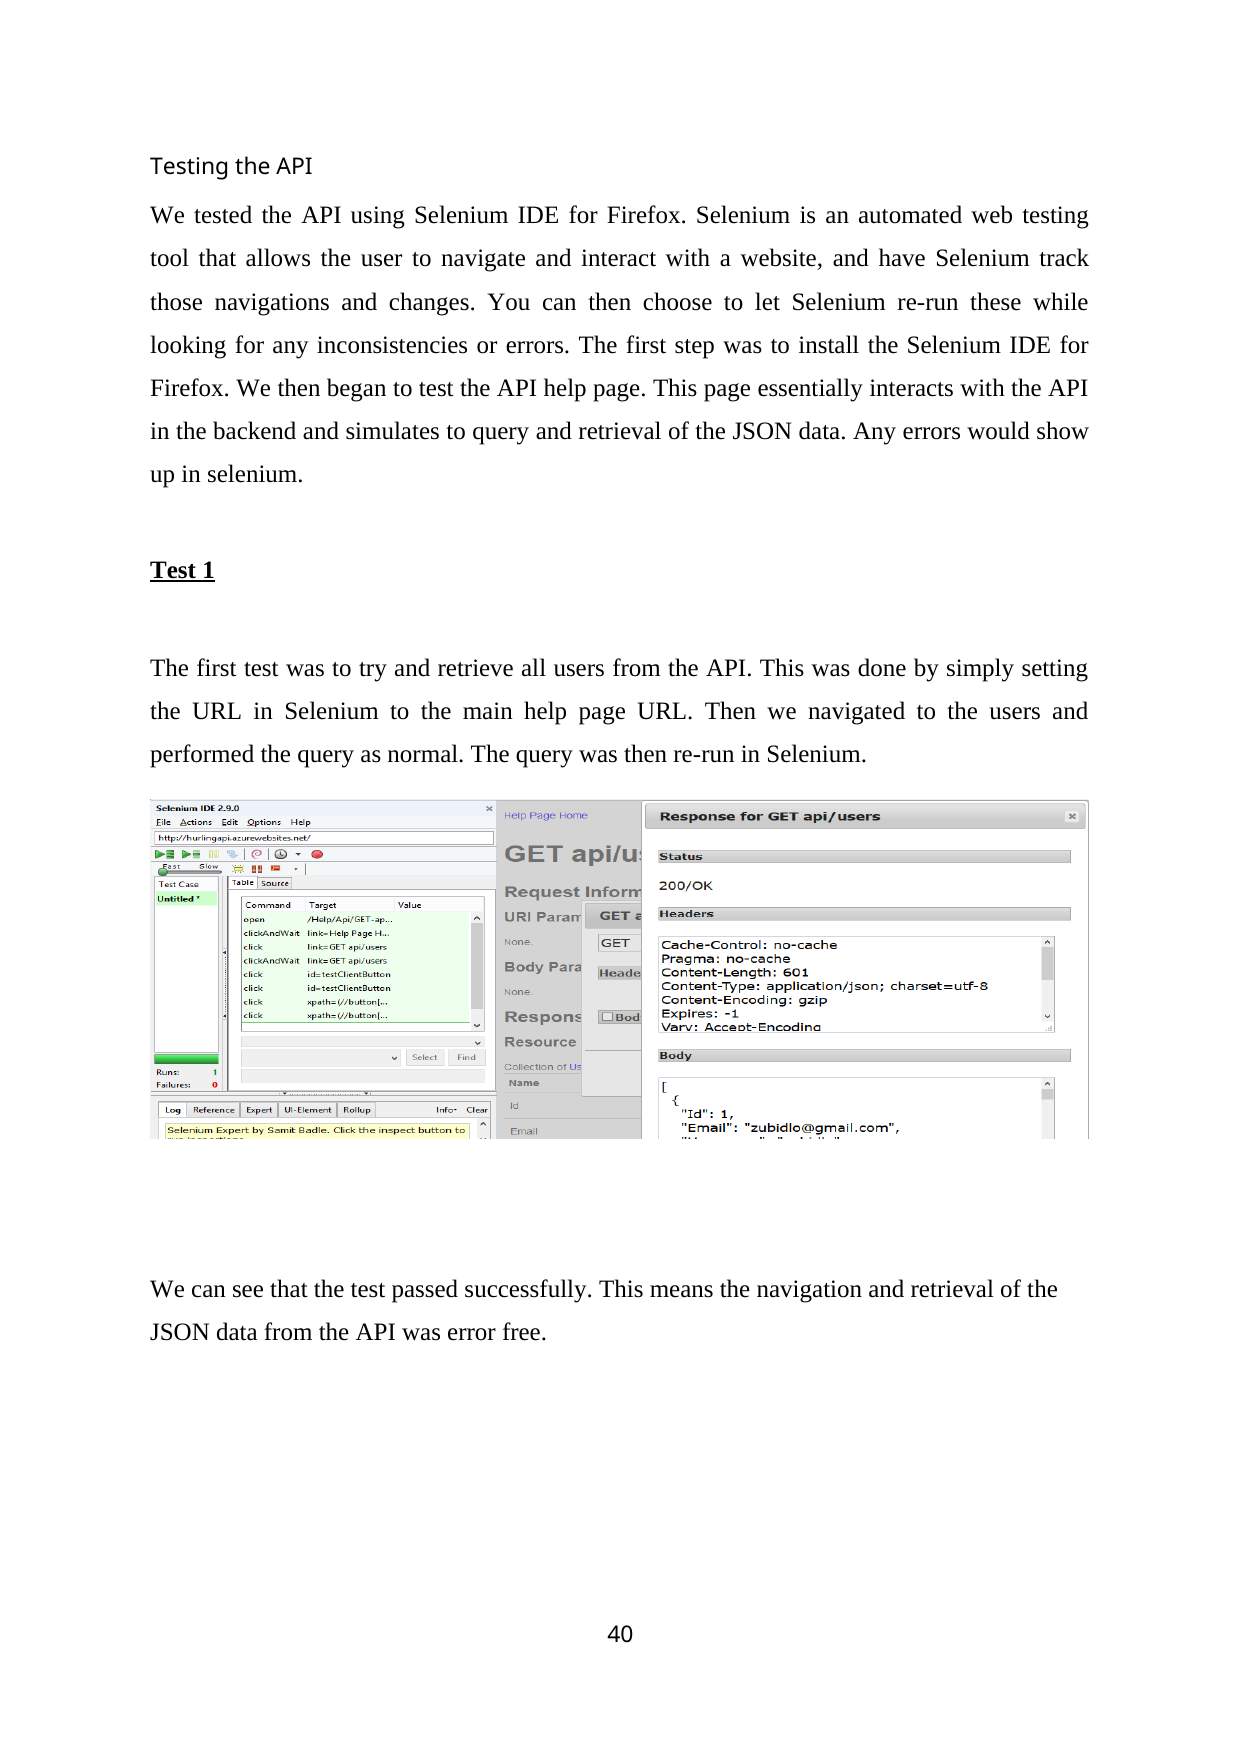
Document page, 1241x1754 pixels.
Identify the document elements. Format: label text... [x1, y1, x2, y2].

text The first test was to try and retrieve all users from the API. This was done by simply setting the URL in Selenium to the main help page URL. Then we navigated to the users and performed the query as normal. The query was then re-run in Selenium. [150, 653, 1090, 768]
text We tested the API using Selenium IDE for Firefox. Selenium is an automated web testing tool that allows the user to navigate and interact with a website, and have Selenium track those navigations and changes. You can then choose to let Selenium re-run these while looking for any inconsistencies or errors. The first step was to install the Selenium IDE for Firefox. We then began to test the API help page. This page essentially interacts with the API in the backend and simulates to query and retrieval of the JSON data. Any errors would show up in selenium. [150, 200, 1090, 488]
text Test 1 [150, 555, 1090, 584]
text Testing the API [150, 150, 1090, 181]
text We can see that the test passed successfully. This means the navigation and retrieval of the JSON data from the API was error free. [150, 1274, 1090, 1346]
picture [150, 799, 1089, 1139]
